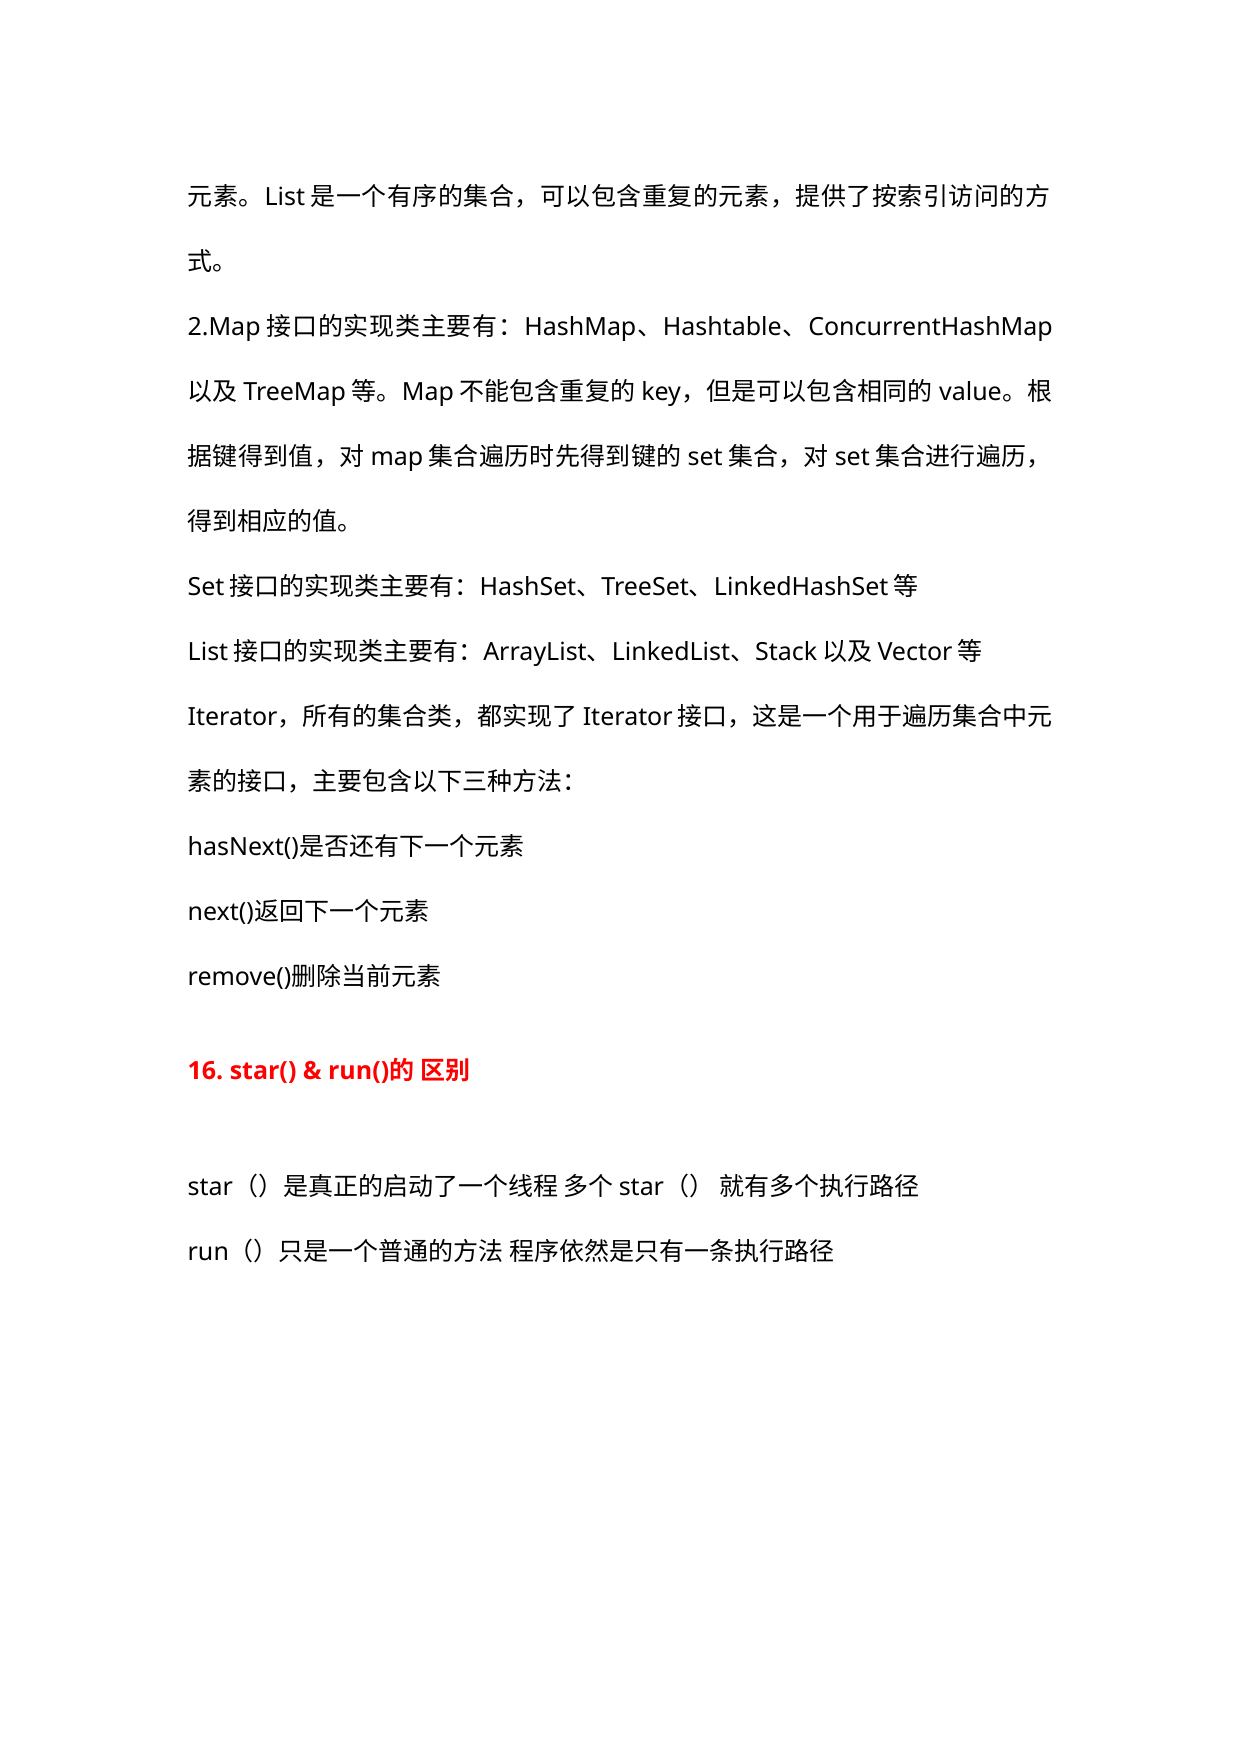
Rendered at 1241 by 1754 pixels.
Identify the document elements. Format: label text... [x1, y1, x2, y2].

text run（）只是一个普通的方法 程序依然是只有一条执行路径 [187, 1217, 1053, 1282]
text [187, 162, 1053, 292]
text 2.Map接口的实现类主要有：HashMap、Hashtable、ConcurrentHashMap以及TreeMap等。Map不能包含重复的key，但是可以包含相同的value。根据键得到值，对map集合遍历时先得到键的set集合，对set集合进行遍历，得到相应的值。 [187, 292, 1053, 552]
text star（）是真正的启动了一个线程 多个star（） 就有多个执行路径 [187, 1152, 1053, 1217]
text List接口的实现类主要有：ArrayList、LinkedList、Stack以及Vector等 [187, 617, 1053, 682]
text remove()删除当前元素 [187, 942, 1053, 1007]
text next()返回下一个元素 [187, 877, 1053, 942]
text Iterator，所有的集合类，都实现了Iterator接口，这是一个用于遍历集合中元素的接口，主要包含以下三种方法： [187, 682, 1053, 812]
text hasNext()是否还有下一个元素 [187, 812, 1053, 877]
text Set接口的实现类主要有：HashSet、TreeSet、LinkedHashSet等 [187, 552, 1053, 617]
subtitle 16. star() & run()的 区别 [187, 1036, 1053, 1101]
